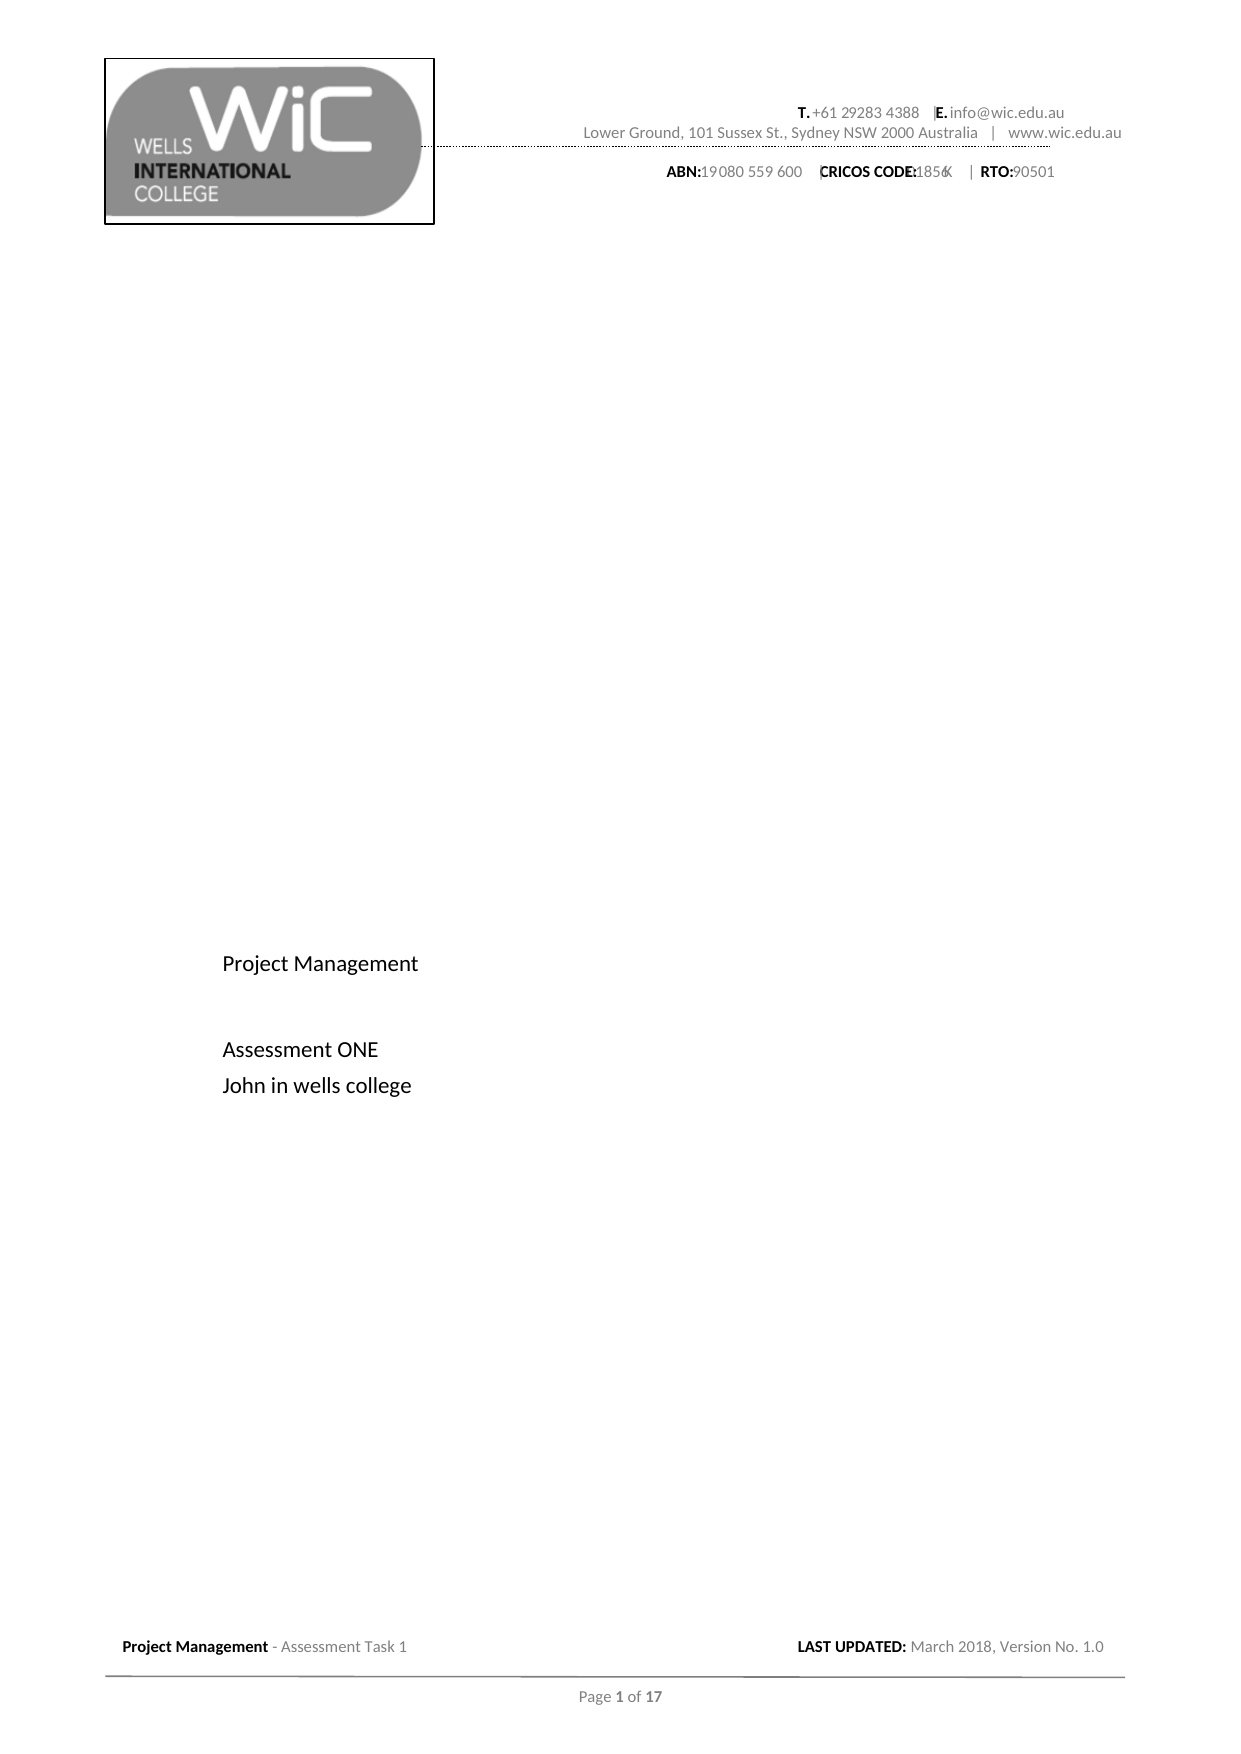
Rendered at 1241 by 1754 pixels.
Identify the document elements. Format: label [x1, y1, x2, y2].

picture [106, 59, 433, 223]
